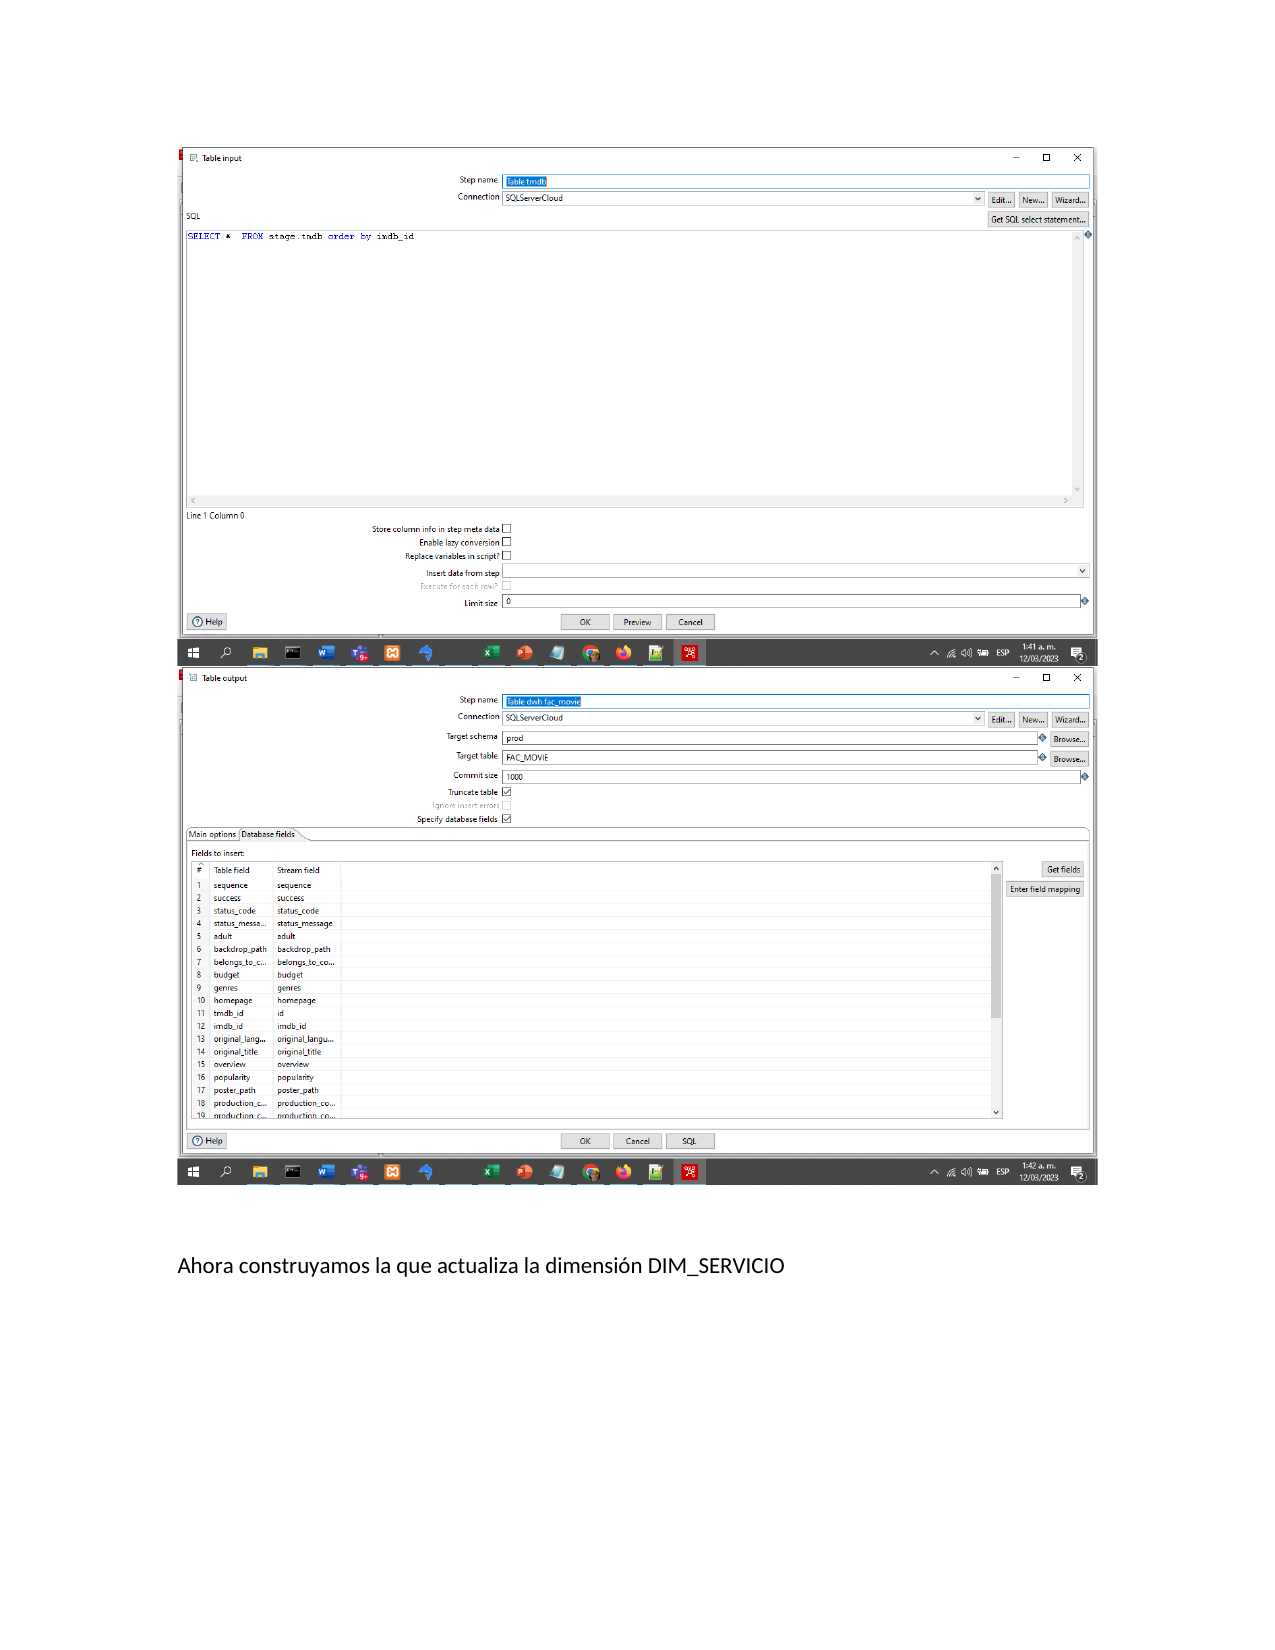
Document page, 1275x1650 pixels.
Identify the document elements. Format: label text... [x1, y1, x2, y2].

picture [177, 147, 1098, 666]
picture [177, 667, 1098, 1185]
text Ahora construyamos la que actualiza la dimensión DIM_SERVICIO [177, 1251, 1098, 1279]
